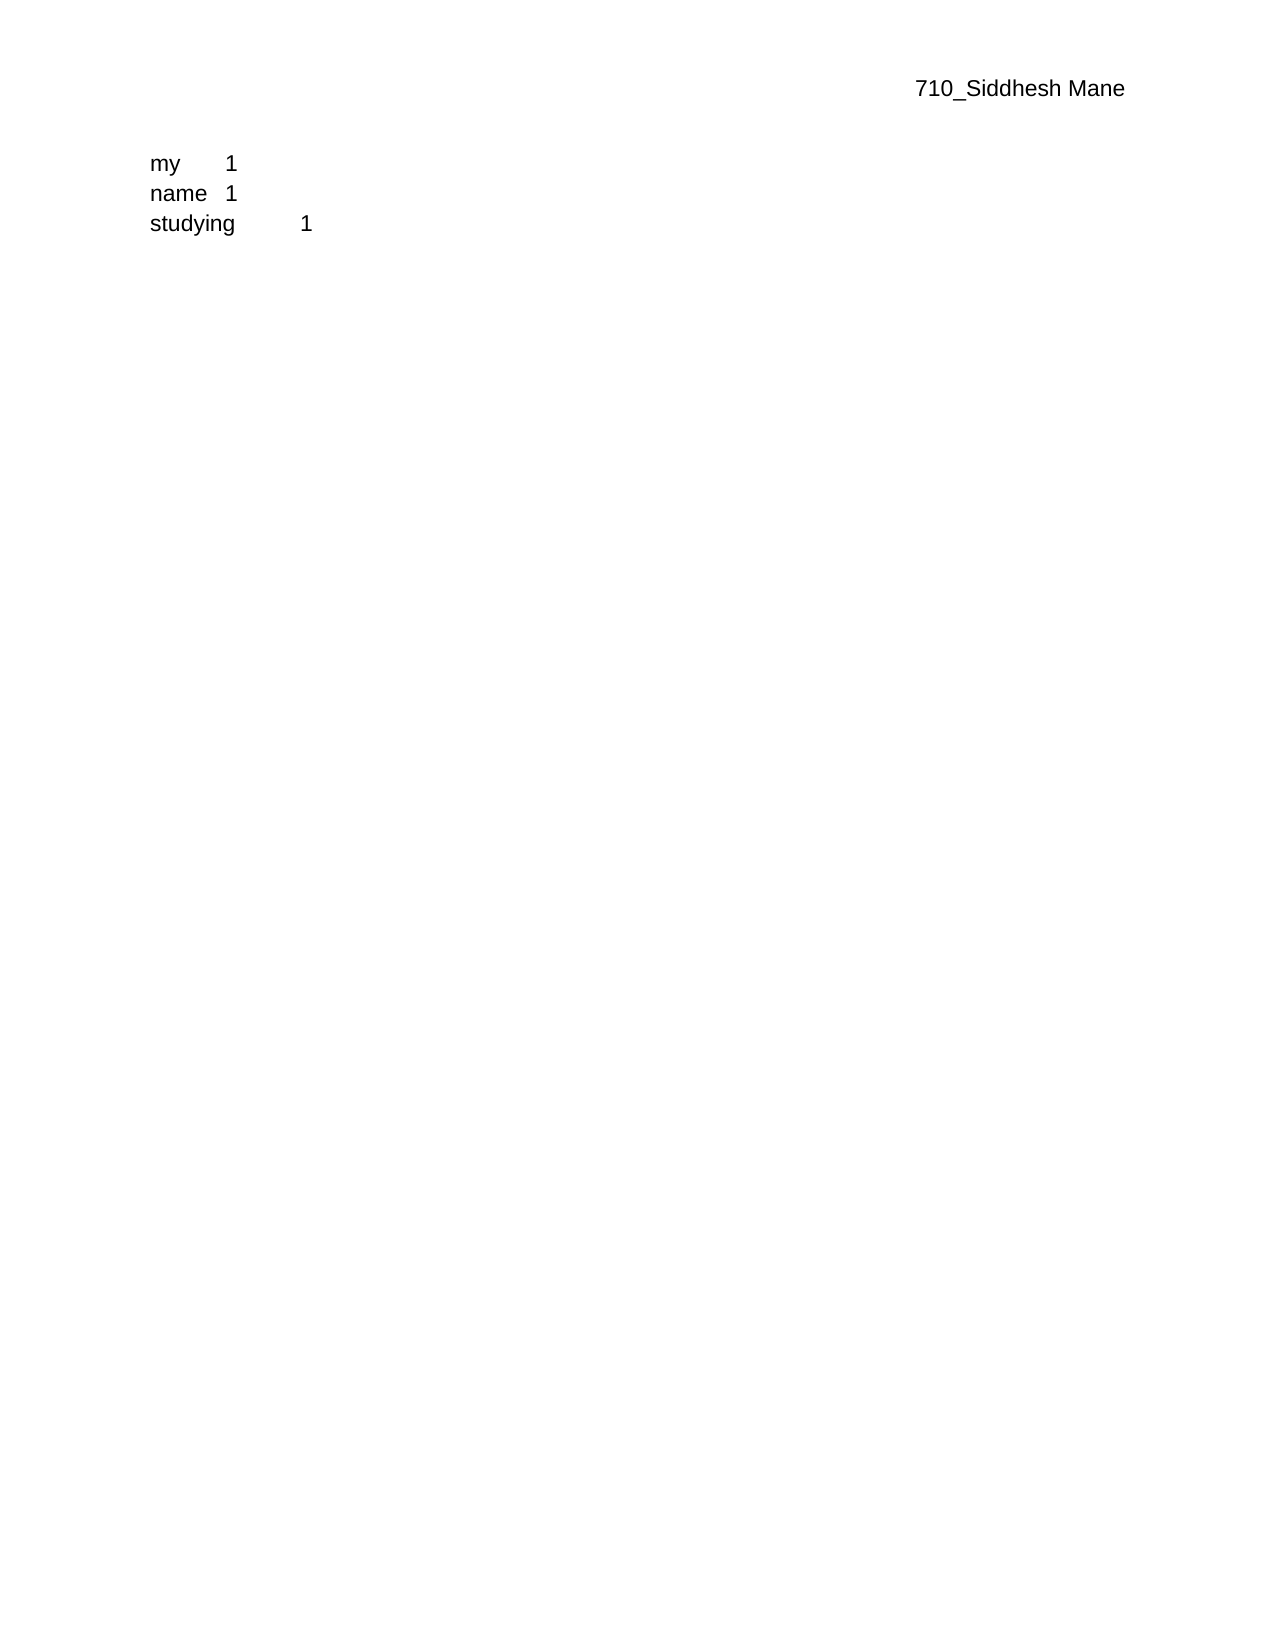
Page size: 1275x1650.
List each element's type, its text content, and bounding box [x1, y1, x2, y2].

text my 1 [150, 150, 1125, 176]
text studying 1 [150, 210, 1125, 237]
text name 1 [150, 180, 1125, 207]
